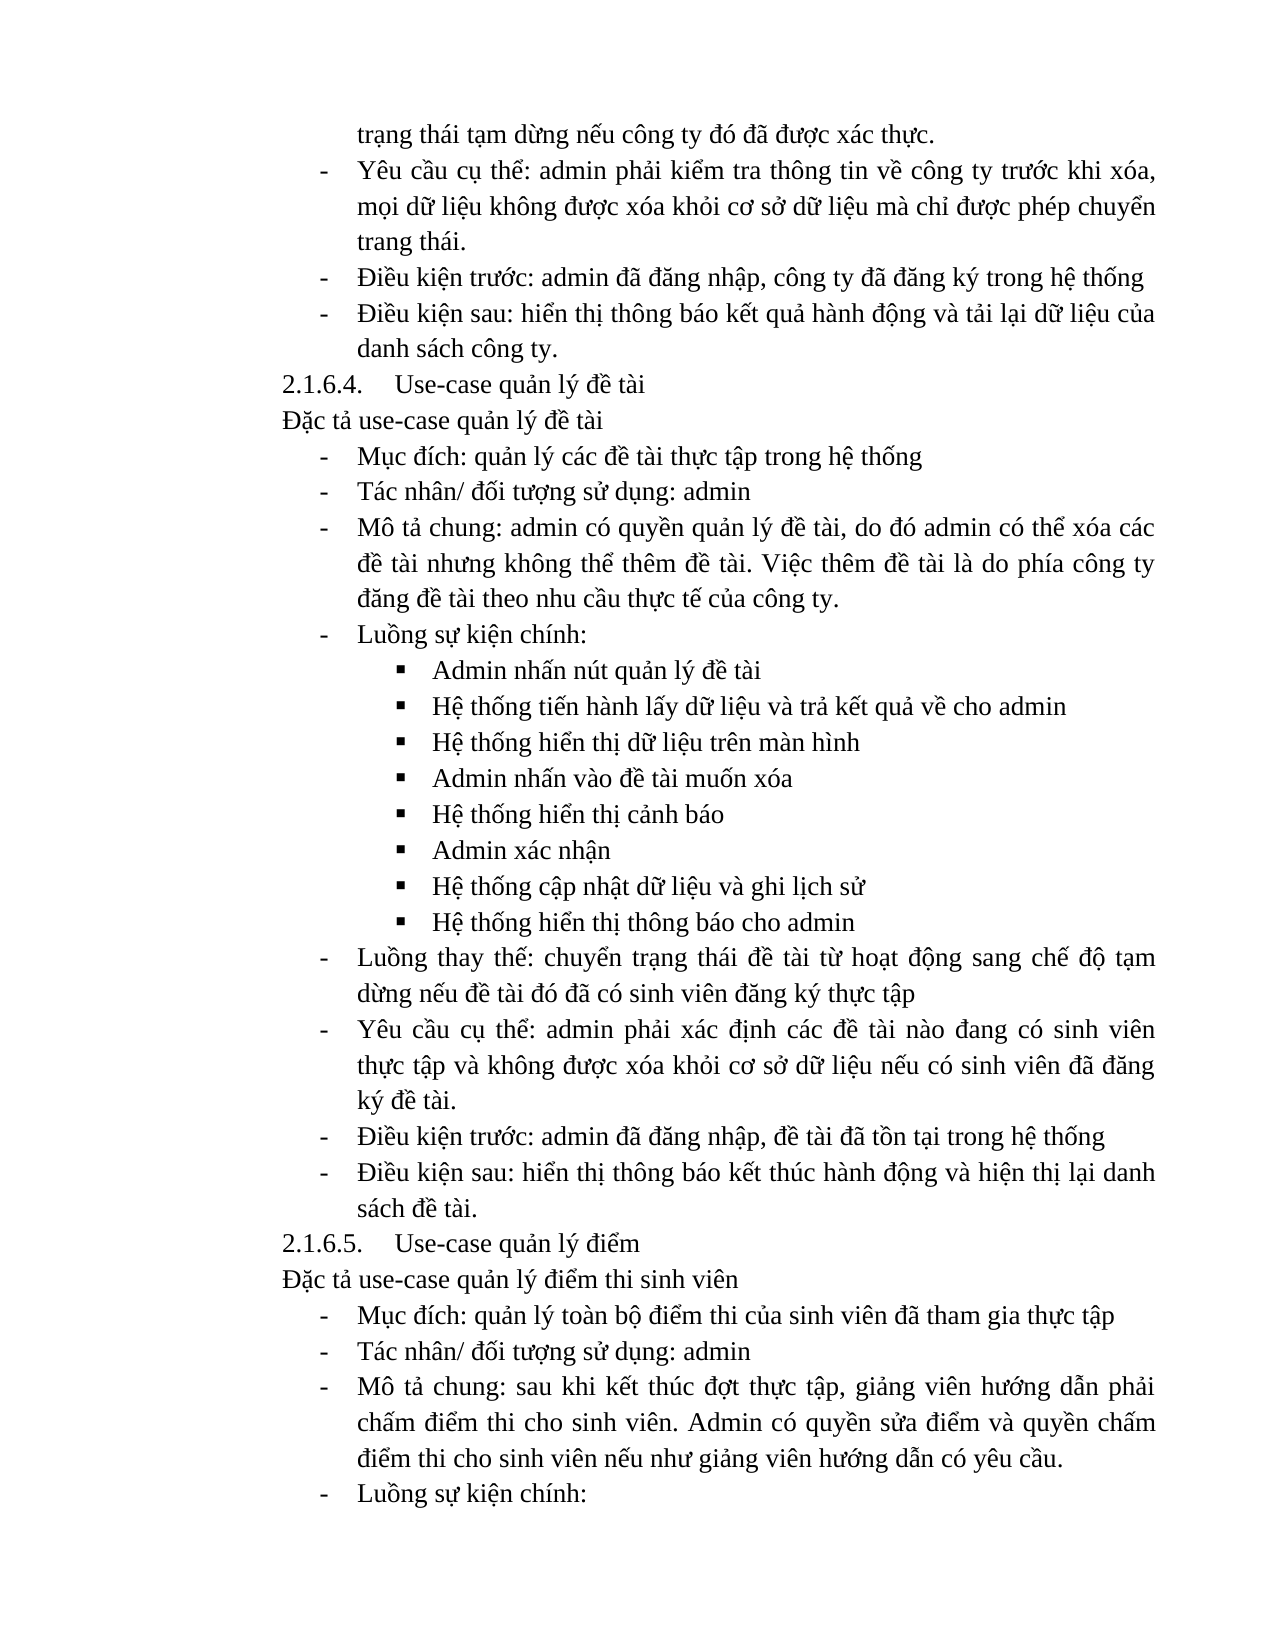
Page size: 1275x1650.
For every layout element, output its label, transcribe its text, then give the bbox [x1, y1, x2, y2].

list Hệ thống hiển thị cảnh báo [394, 798, 1157, 829]
list Mô tả chung: sau khi kết thúc đợt thực tập, giảng viên hướng dẫn phải chấm điểm thi cho sinh viên. Admin có quyền sửa điểm và quyền chấm điểm thi cho sinh viên nếu như giảng viên hướng dẫn có yêu cầu. [319, 1370, 1157, 1473]
list Mục đích: quản lý toàn bộ điểm thi của sinh viên đã tham gia thực tập [319, 1299, 1157, 1330]
list Điều kiện sau: hiển thị thông báo kết quả hành động và tải lại dữ liệu của danh sách công ty. [319, 297, 1157, 364]
text Đặc tả use-case quản lý đề tài [282, 404, 1157, 435]
list Điều kiện sau: hiển thị thông báo kết thúc hành động và hiện thị lại danh sách đề tài. [319, 1156, 1157, 1223]
list Tác nhân/ đối tượng sử dụng: admin [319, 475, 1157, 507]
text Đặc tả use-case quản lý điểm thi sinh viên [282, 1263, 1157, 1294]
list Tác nhân/ đối tượng sử dụng: admin [319, 1334, 1157, 1366]
list Admin nhấn nút quản lý đề tài [394, 654, 1157, 685]
list Use-case quản lý đề tài [282, 368, 1157, 399]
list Mô tả chung: admin có quyền quản lý đề tài, do đó admin có thể xóa các đề tài nhưng không thể thêm đề tài. Việc thêm đề tài là do phía công ty đăng đề tài theo nhu cầu thực tế của công ty. [319, 511, 1157, 614]
list Yêu cầu cụ thể: admin phải kiểm tra thông tin về công ty trước khi xóa, mọi dữ liệu không được xóa khỏi cơ sở dữ liệu mà chỉ được phép chuyển trang thái. [319, 154, 1157, 256]
list Hệ thống hiển thị dữ liệu trên màn hình [394, 726, 1157, 757]
list Admin nhấn vào đề tài muốn xóa [394, 762, 1157, 793]
list Điều kiện trước: admin đã đăng nhập, đề tài đã tồn tại trong hệ thống [319, 1120, 1157, 1151]
list Luồng sự kiện chính: [319, 1477, 1157, 1509]
list Luồng sự kiện chính: [319, 618, 1157, 649]
list Luồng thay thế: chuyển trạng thái đề tài từ hoạt động sang chế độ tạm dừng nếu đề tài đó đã có sinh viên đăng ký thực tập [319, 942, 1157, 1008]
list Điều kiện trước: admin đã đăng nhập, công ty đã đăng ký trong hệ thống [319, 261, 1157, 292]
list Hệ thống cập nhật dữ liệu và ghi lịch sử [394, 870, 1157, 901]
list Yêu cầu cụ thể: admin phải xác định các đề tài nào đang có sinh viên thực tập và không được xóa khỏi cơ sở dữ liệu nếu có sinh viên đã đăng ký đề tài. [319, 1013, 1157, 1116]
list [319, 118, 1157, 149]
list Hệ thống hiển thị thông báo cho admin [394, 906, 1157, 937]
list Admin xác nhận [394, 834, 1157, 865]
list Hệ thống tiến hành lấy dữ liệu và trả kết quả về cho admin [394, 690, 1157, 721]
list Mục đích: quản lý các đề tài thực tập trong hệ thống [319, 440, 1157, 471]
list Use-case quản lý điểm [282, 1227, 1157, 1258]
